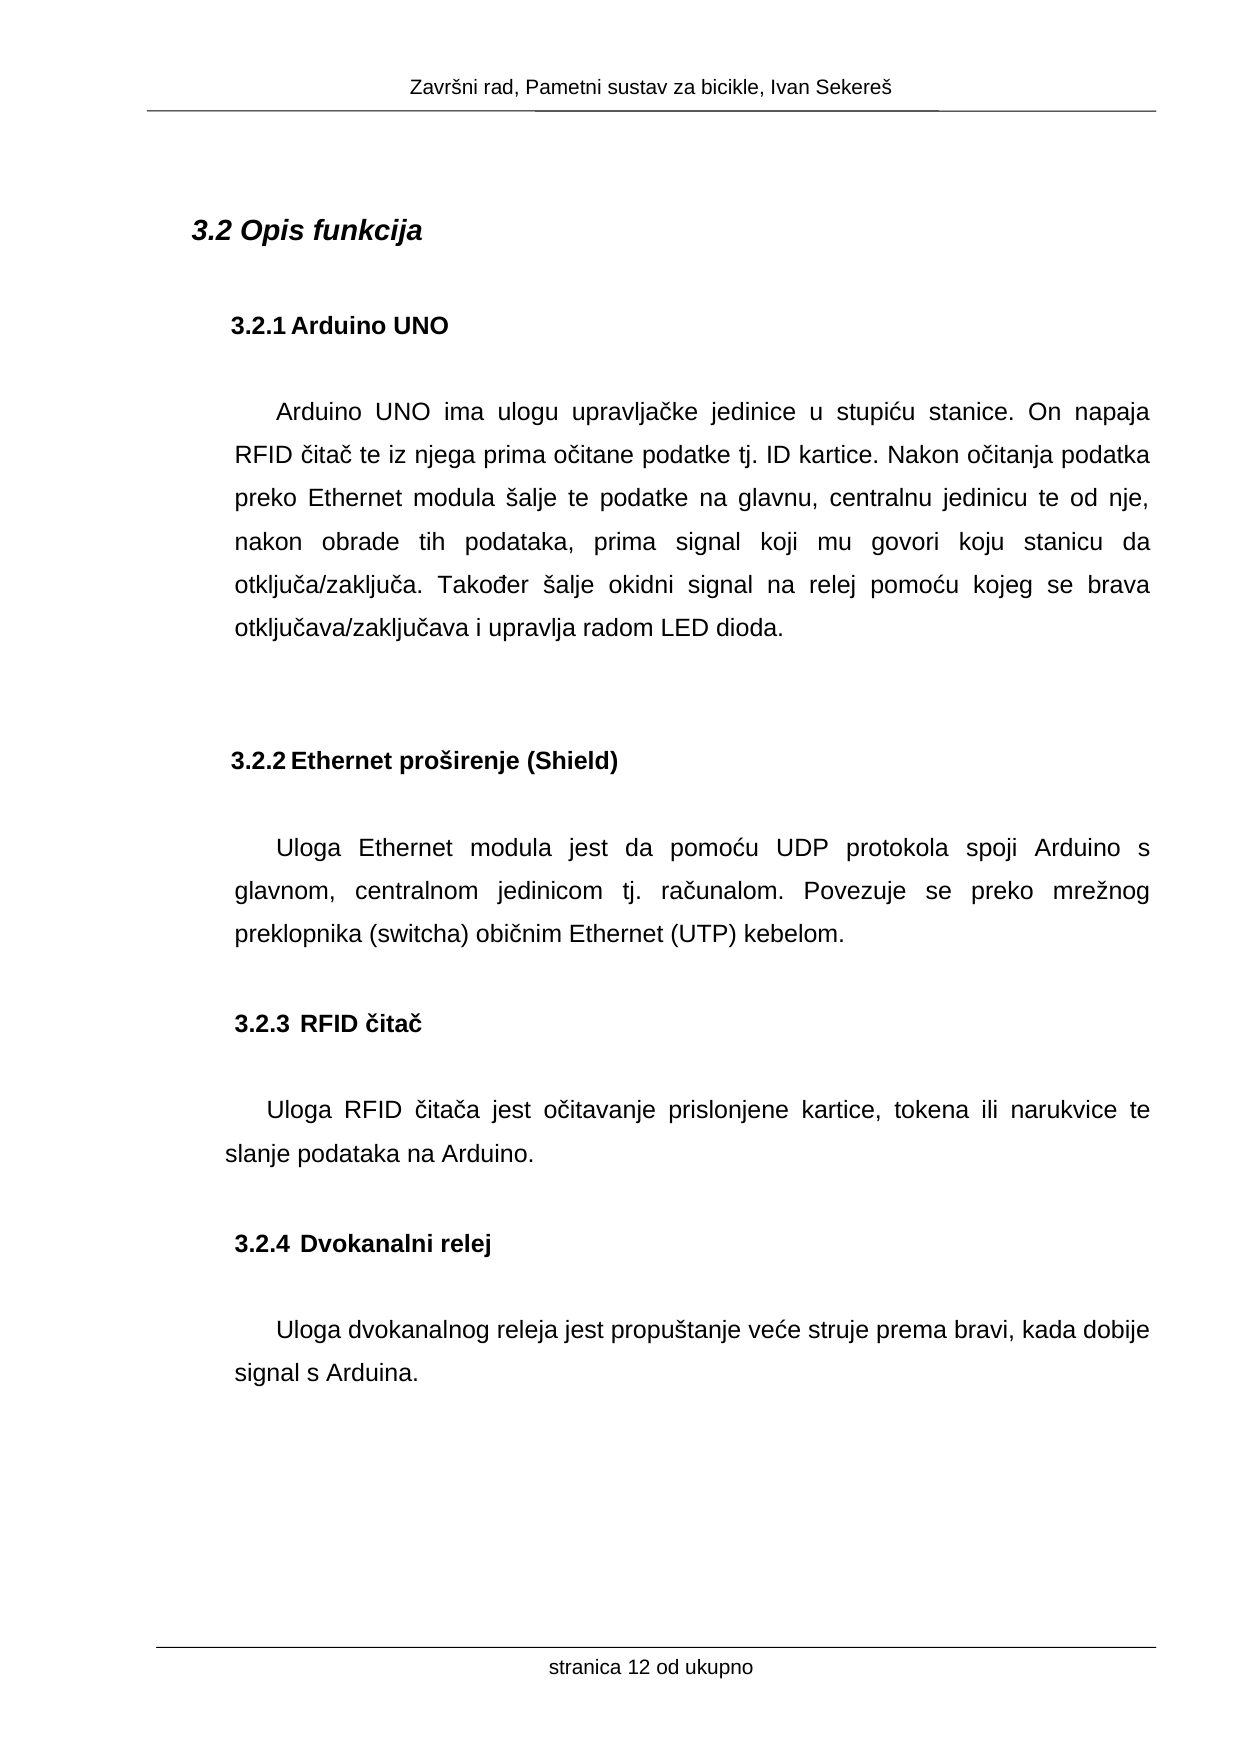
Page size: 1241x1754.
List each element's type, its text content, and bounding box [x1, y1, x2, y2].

subtitle RFID čitač [234, 1009, 1152, 1038]
text Uloga RFID čitača jest očitavanje prislonjene kartice, tokena ili narukvice te slanje podataka na Arduino. [225, 1096, 1152, 1167]
text Uloga dvokanalnog releja jest propuštanje veće struje prema bravi, kada dobije signal s Arduina. [234, 1315, 1152, 1387]
subtitle Dvokanalni relej [234, 1229, 1152, 1258]
text Arduino UNO ima ulogu upravljačke jedinice u stupiću stanice. On napaja RFID čitač te iz njega prima očitane podatke tj. ID kartice. Nakon očitanja podatka preko Ethernet modula šalje te podatke na glavnu, centralnu jedinicu te od nje, nakon obrade tih podataka, prima signal koji mu govori koju stanicu da otključa/zaključa. Također šalje okidni signal na relej pomoću kojeg se brava otključava/zaključava i upravlja radom LED dioda. [234, 397, 1152, 642]
subtitle Arduino UNO [231, 311, 1152, 340]
text Uloga Ethernet modula jest da pomoću UDP protokola spoji Arduino s glavnom, centralnom jedinicom tj. računalom. Povezuje se preko mrežnog preklopnika (switcha) običnim Ethernet (UTP) kebelom. [234, 833, 1152, 948]
subtitle Ethernet proširenje (Shield) [231, 746, 1152, 775]
subtitle Opis funkcija [191, 213, 1152, 247]
